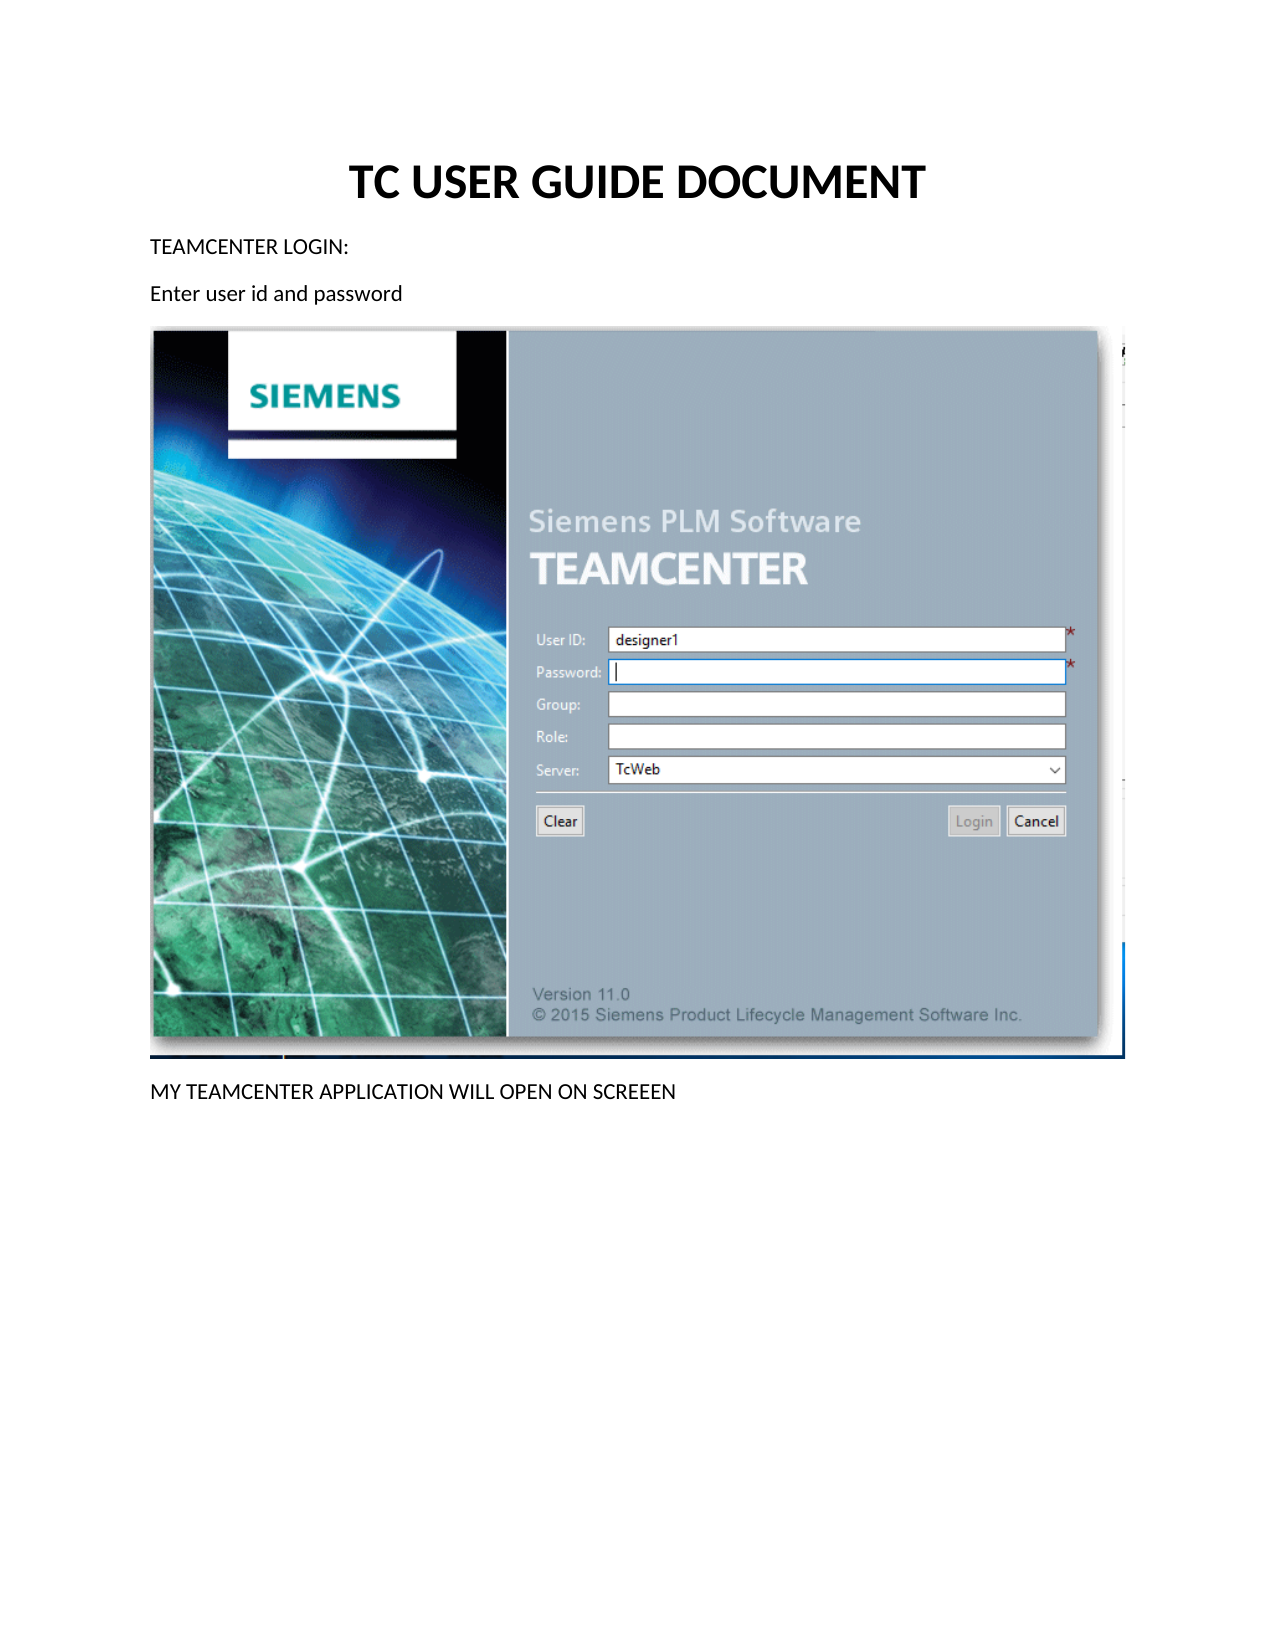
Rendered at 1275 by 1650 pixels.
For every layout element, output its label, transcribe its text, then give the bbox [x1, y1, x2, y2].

picture [150, 326, 1125, 1059]
text TC USER GUIDE DOCUMENT [150, 150, 1125, 211]
text MY TEAMCENTER APPLICATION WILL OPEN ON SCREEEN [150, 1077, 1125, 1105]
text Enter user id and password [150, 279, 1125, 307]
text TEAMCENTER LOGIN: [150, 232, 1125, 261]
